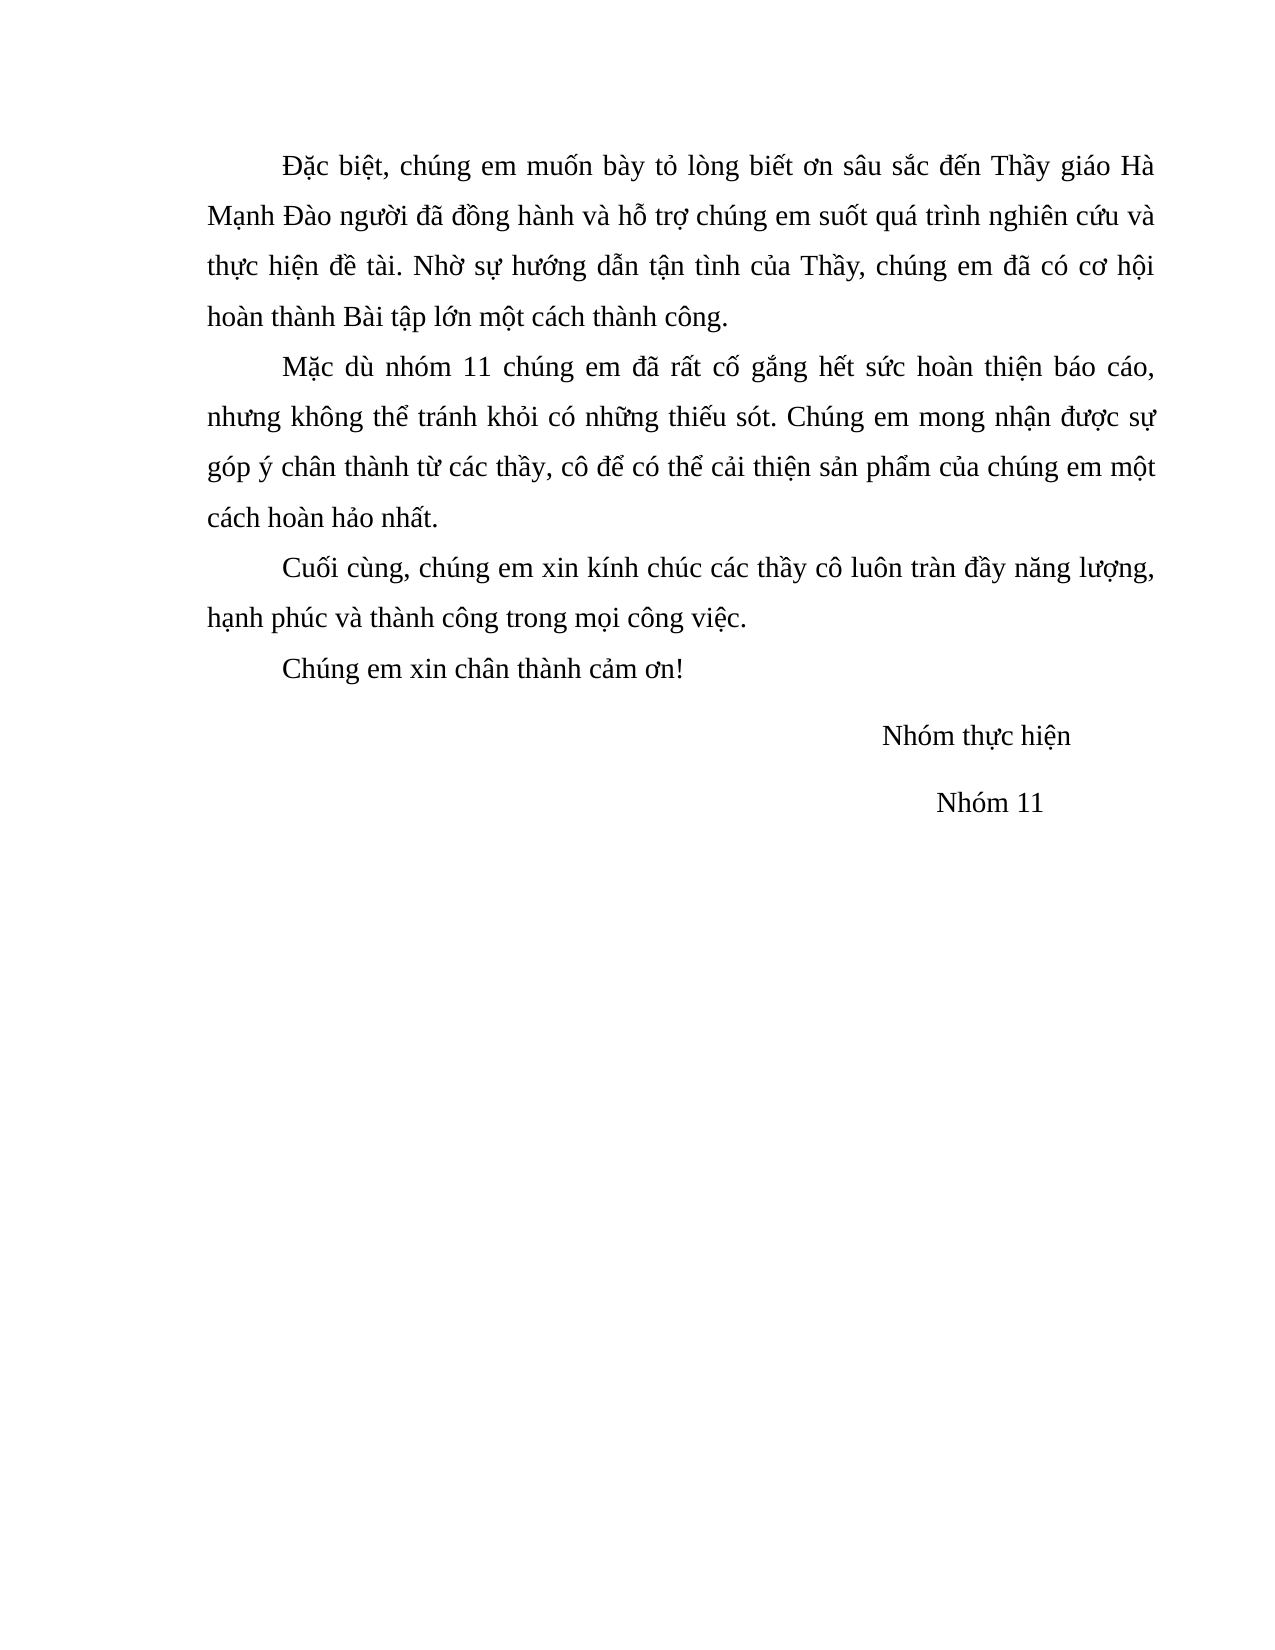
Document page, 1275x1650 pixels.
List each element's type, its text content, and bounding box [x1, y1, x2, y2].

text Cuối cùng, chúng em xin kính chúc các thầy cô luôn tràn đầy năng lượng, hạnh phúc và thành công trong mọi công việc. [207, 550, 1157, 634]
text Chúng em xin chân thành cảm ơn! [207, 651, 1157, 684]
text Đặc biệt, chúng em muốn bày tỏ lòng biết ơn sâu sắc đến Thầy giáo Hà Mạnh Đào người đã đồng hành và hỗ trợ chúng em suốt quá trình nghiên cứu và thực hiện đề tài. Nhờ sự hướng dẫn tận tình của Thầy, chúng em đã có cơ hội hoàn thành Bài tập lớn một cách thành công. [207, 148, 1157, 332]
text Mặc dù nhóm 11 chúng em đã rất cố gắng hết sức hoàn thiện báo cáo, nhưng không thể tránh khỏi có những thiếu sót. Chúng em mong nhận được sự góp ý chân thành từ các thầy, cô để có thể cải thiện sản phẩm của chúng em một cách hoàn hảo nhất. [207, 349, 1157, 533]
text Nhóm thực hiện [207, 718, 1157, 751]
text Nhóm 11 [207, 785, 1157, 818]
